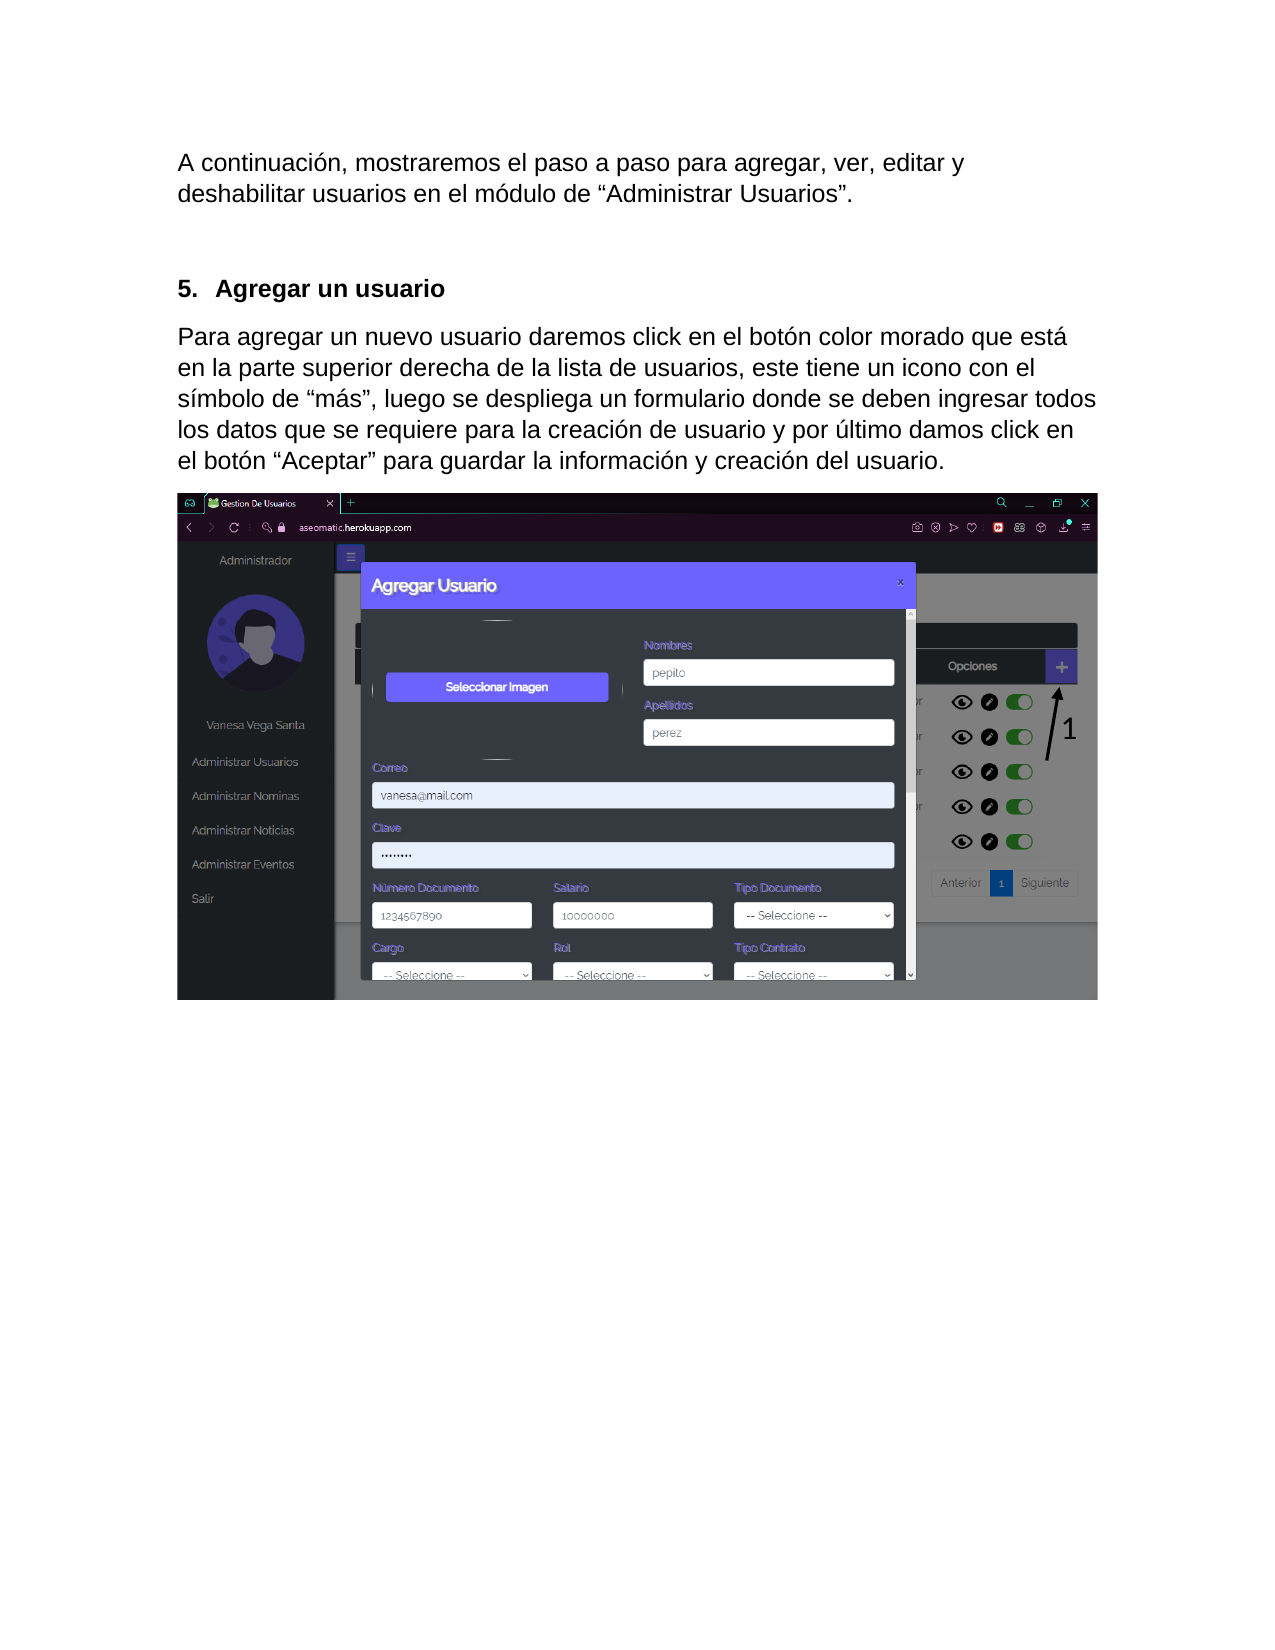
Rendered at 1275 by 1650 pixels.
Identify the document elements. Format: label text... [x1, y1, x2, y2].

list Agregar un usuario [177, 274, 1098, 303]
picture [177, 493, 1098, 1000]
text Para agregar un nuevo usuario daremos click en el botón color morado que está en la parte superior derecha de la lista de usuarios, este tiene un icono con el símbolo de “más”, luego se despliega un formulario donde se deben ingresar todos los datos que se requiere para la creación de usuario y por último damos click en el botón “Aceptar” para guardar la información y creación del usuario. [177, 322, 1098, 475]
text A continuación, mostraremos el paso a paso para agregar, ver, editar y deshabilitar usuarios en el módulo de “Administrar Usuarios”. [177, 148, 1098, 207]
